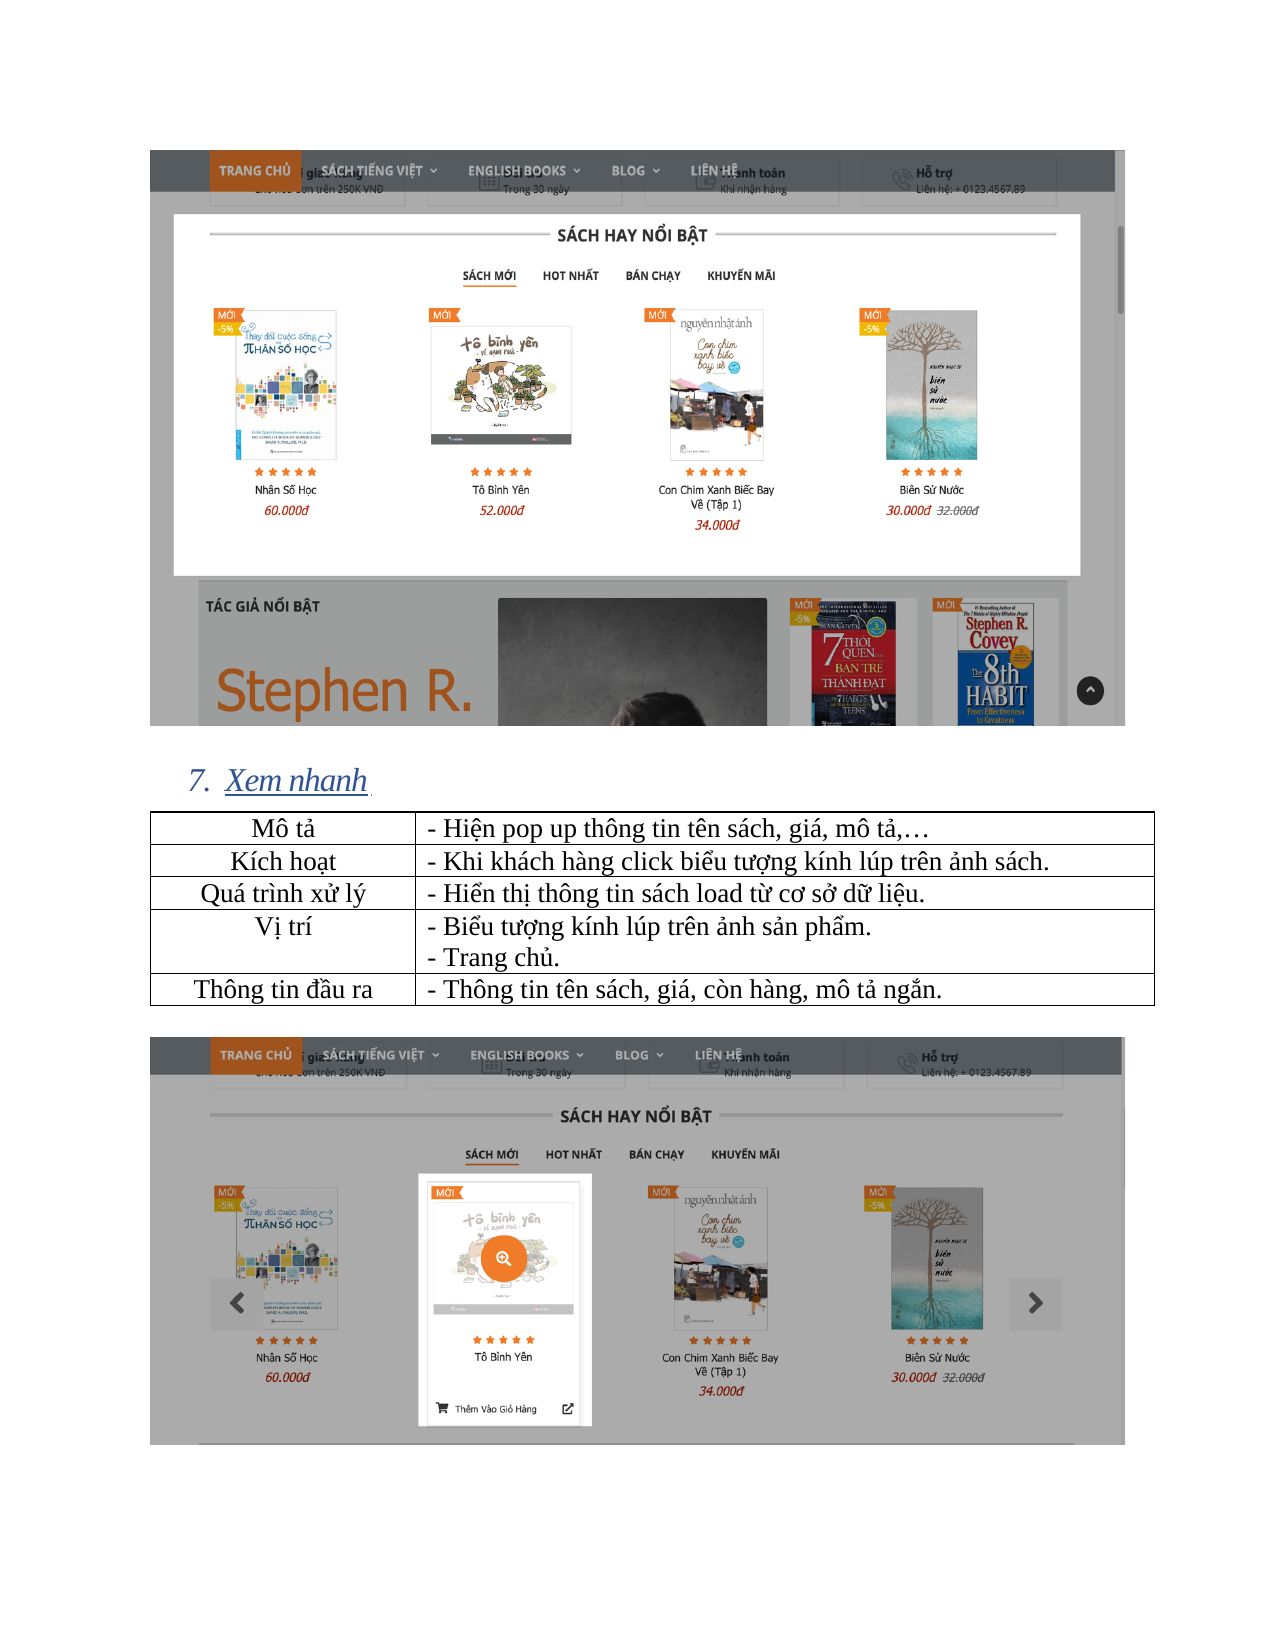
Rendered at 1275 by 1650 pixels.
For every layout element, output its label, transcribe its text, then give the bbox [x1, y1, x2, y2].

subtitle Xem nhanh [187, 761, 1125, 799]
table_cell - Biểu tượng kính lúp trên ảnh sản phẩm. - Trang chủ. [416, 910, 1154, 972]
picture [150, 1037, 1125, 1445]
picture [150, 150, 1125, 726]
table_header Mô tả [151, 813, 415, 844]
table_header - Hiện pop up thông tin tên sách, giá, mô tả,… [416, 813, 1154, 844]
table_cell - Hiển thị thông tin sách load từ cơ sở dữ liệu. [416, 877, 1154, 909]
table_cell - Thông tin tên sách, giá, còn hàng, mô tả ngắn. [416, 974, 1154, 1005]
table_cell Vị trí [151, 910, 415, 972]
table_cell Quá trình xử lý [151, 877, 415, 909]
table_cell Thông tin đầu ra [151, 974, 415, 1005]
table_cell Kích hoạt [151, 845, 415, 876]
table_cell - Khi khách hàng click biểu tượng kính lúp trên ảnh sách. [416, 845, 1154, 876]
